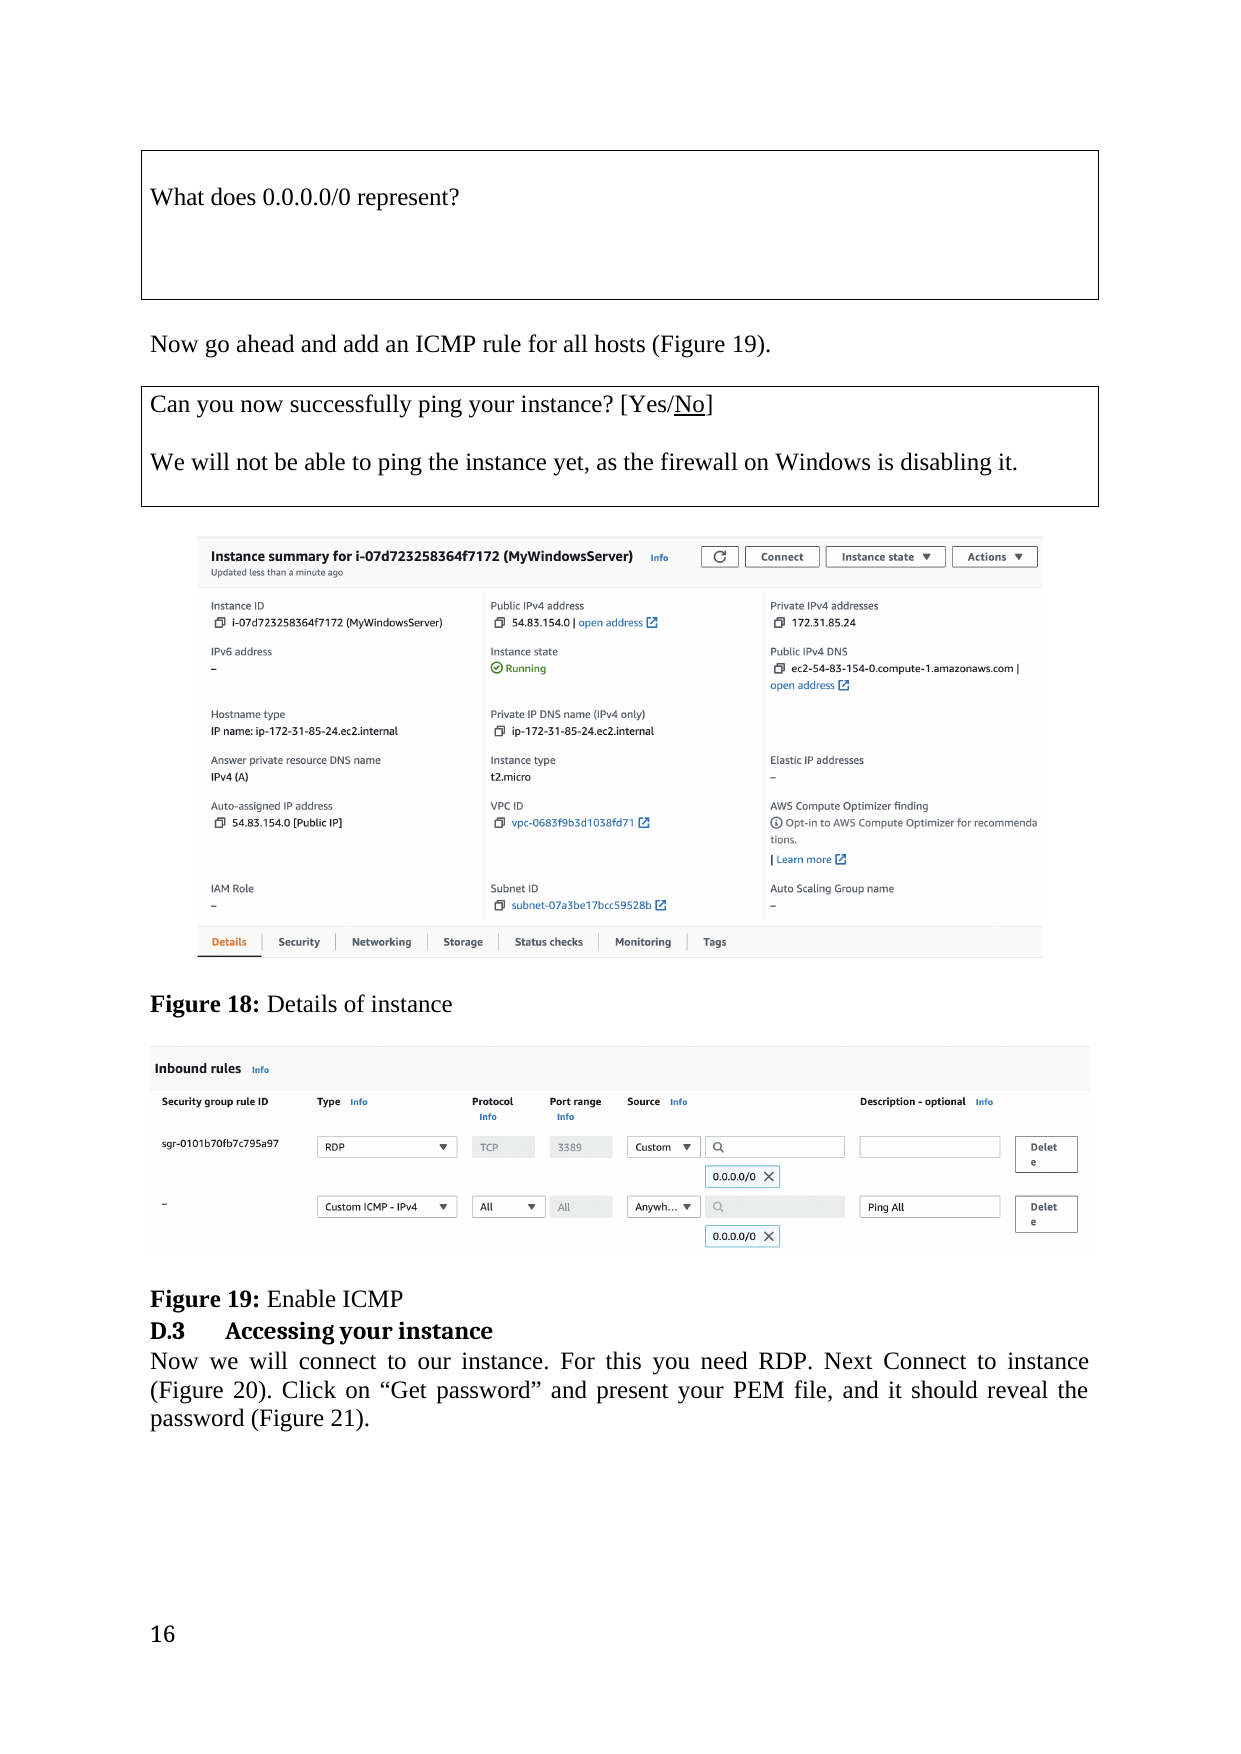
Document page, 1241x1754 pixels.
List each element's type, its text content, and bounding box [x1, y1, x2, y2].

text What does 0.0.0.0/0 represent? [150, 182, 1090, 211]
picture [197, 536, 1043, 960]
picture [150, 1046, 1091, 1256]
text Figure 18: Details of instance [150, 989, 1090, 1017]
subtitle D.3 Accessing your instance [150, 1317, 1090, 1346]
text Now go ahead and add an ICMP rule for all hosts (Figure 19). [150, 329, 1090, 357]
text We will not be able to ping the instance yet, as the firewall on Windows is disabling it. [150, 447, 1090, 476]
text Figure 19: Enable ICMP [150, 1284, 1090, 1313]
text Now we will connect to our instance. For this you need RDP. Next Connect to instance (Figure 20). Click on “Get password” and present your PEM file, and it should reveal the password (Figure 21). [150, 1346, 1090, 1432]
text Can you now successfully ping your instance? [Yes/No] [142, 387, 1098, 418]
